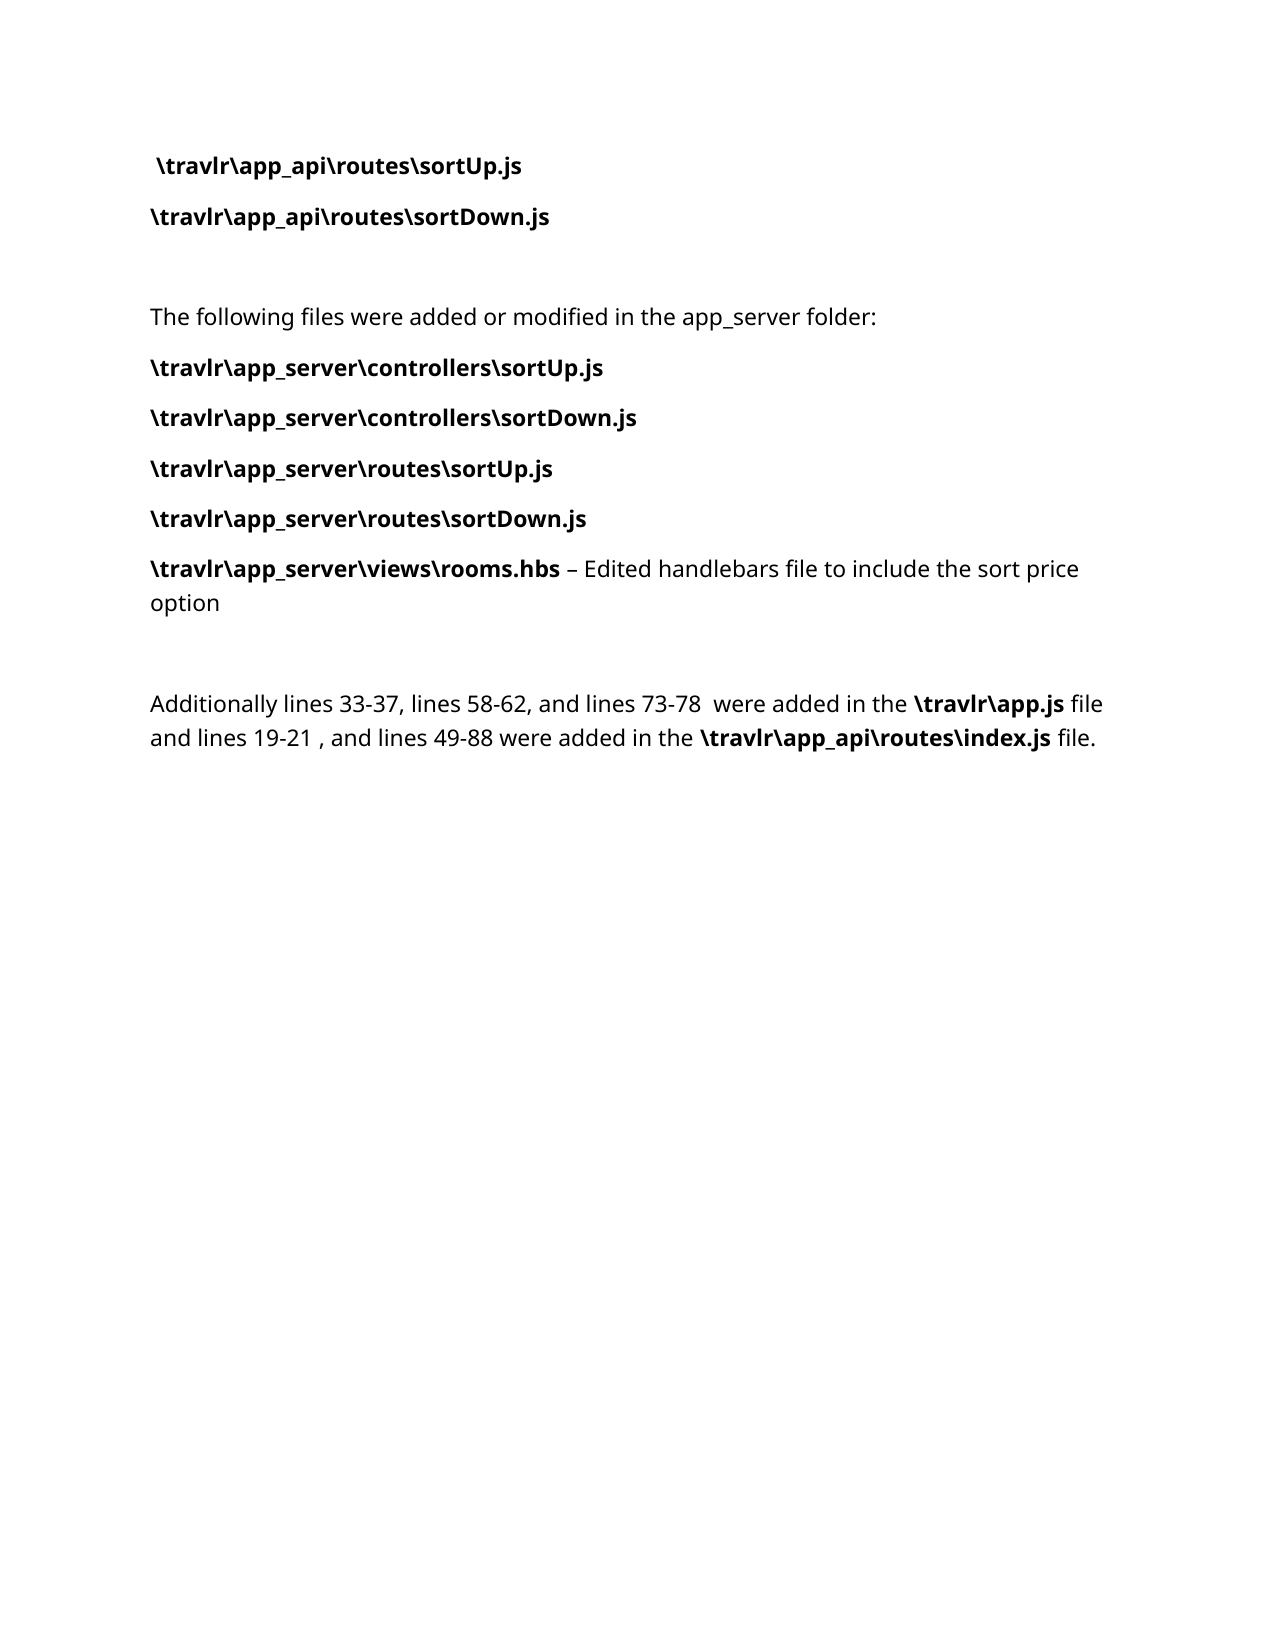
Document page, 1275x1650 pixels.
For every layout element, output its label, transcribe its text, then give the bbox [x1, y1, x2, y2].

text \travlr\app_api\routes\sortUp.js [150, 150, 1125, 181]
text Additionally lines 33-37, lines 58-62, and lines 73-78 were added in the \travlr\app.js file and lines 19-21 , and lines 49-88 were added in the \travlr\app_api\routes\index.js file. [150, 688, 1125, 753]
text \travlr\app_server\controllers\sortDown.js [150, 402, 1125, 433]
text The following files were added or modified in the app_server folder: [150, 301, 1125, 332]
text \travlr\app_server\routes\sortUp.js [150, 452, 1125, 484]
text \travlr\app_server\controllers\sortUp.js [150, 352, 1125, 383]
text \travlr\app_server\views\rooms.hbs – Edited handlebars file to include the sort price option [150, 553, 1125, 618]
text \travlr\app_server\routes\sortDown.js [150, 503, 1125, 534]
text \travlr\app_api\routes\sortDown.js [150, 200, 1125, 232]
